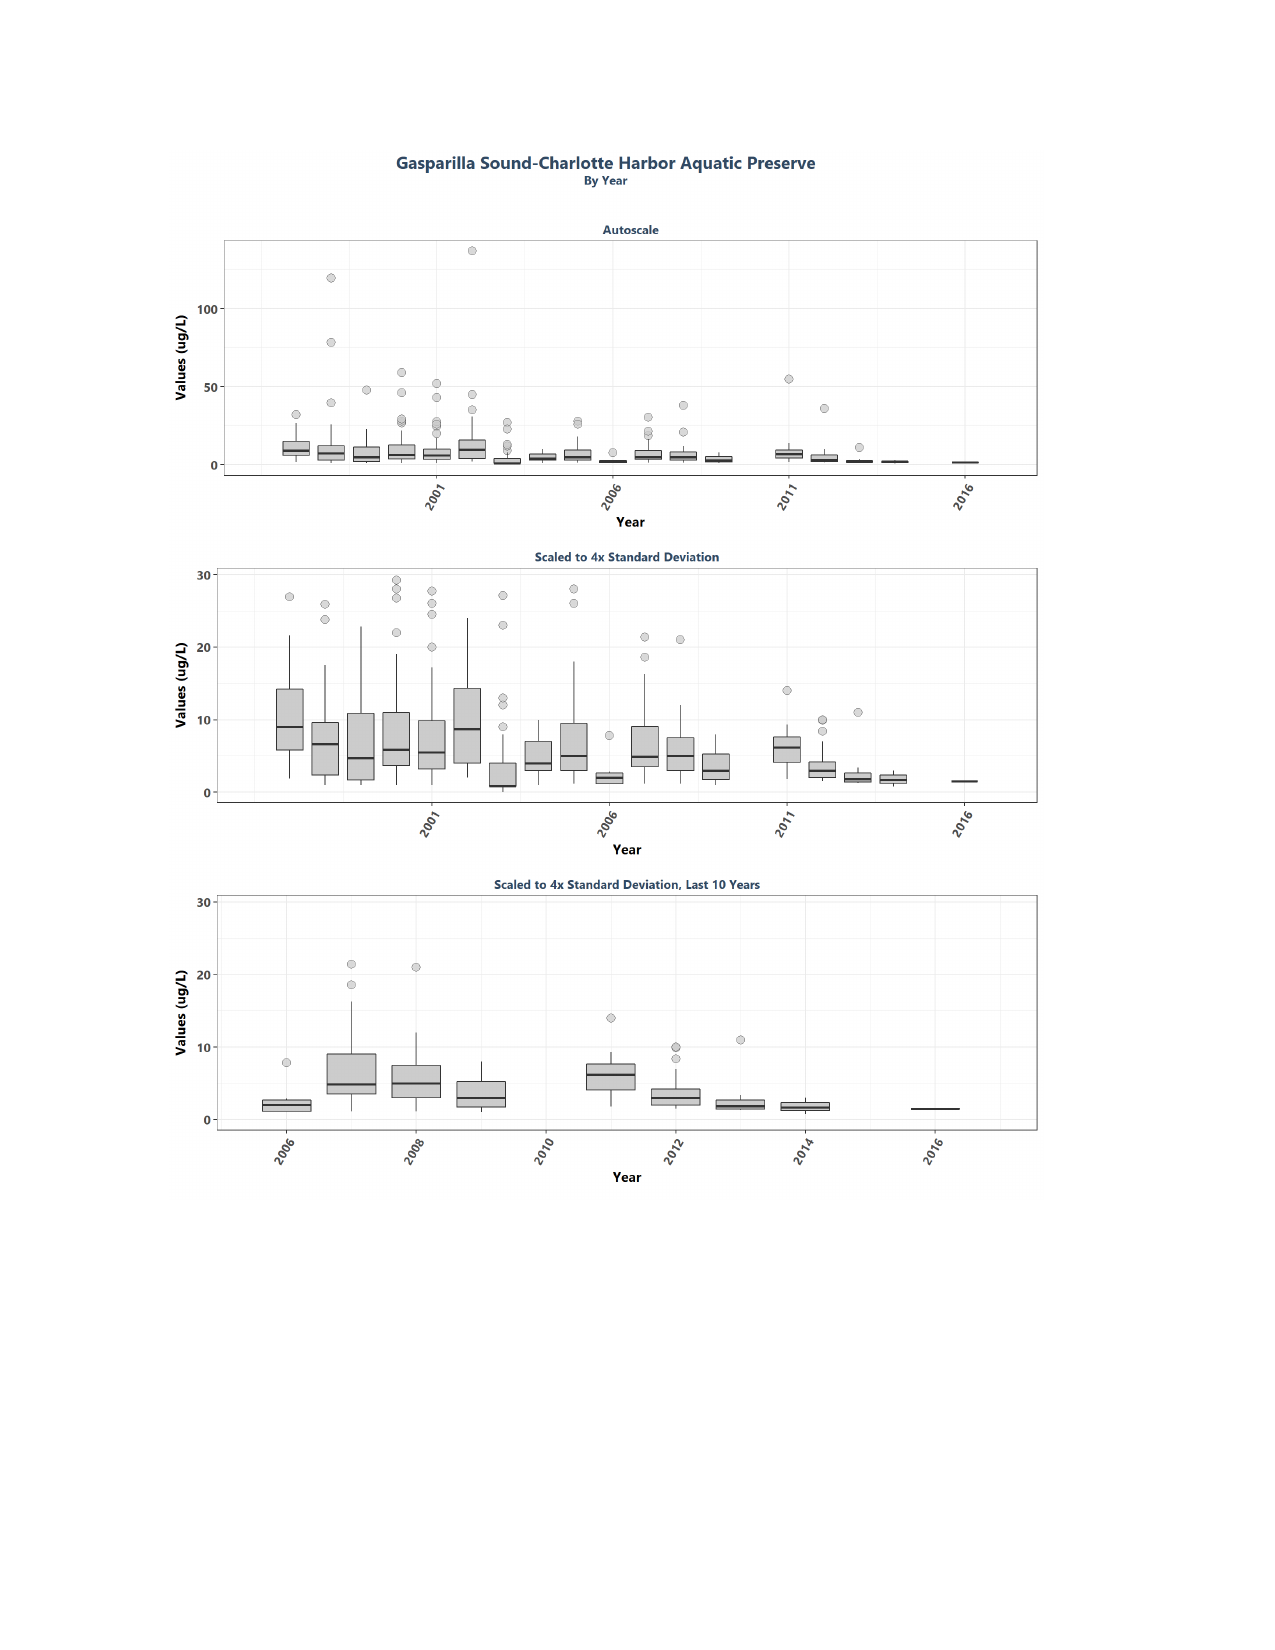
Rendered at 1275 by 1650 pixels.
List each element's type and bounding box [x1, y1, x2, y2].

picture [168, 150, 1044, 1200]
